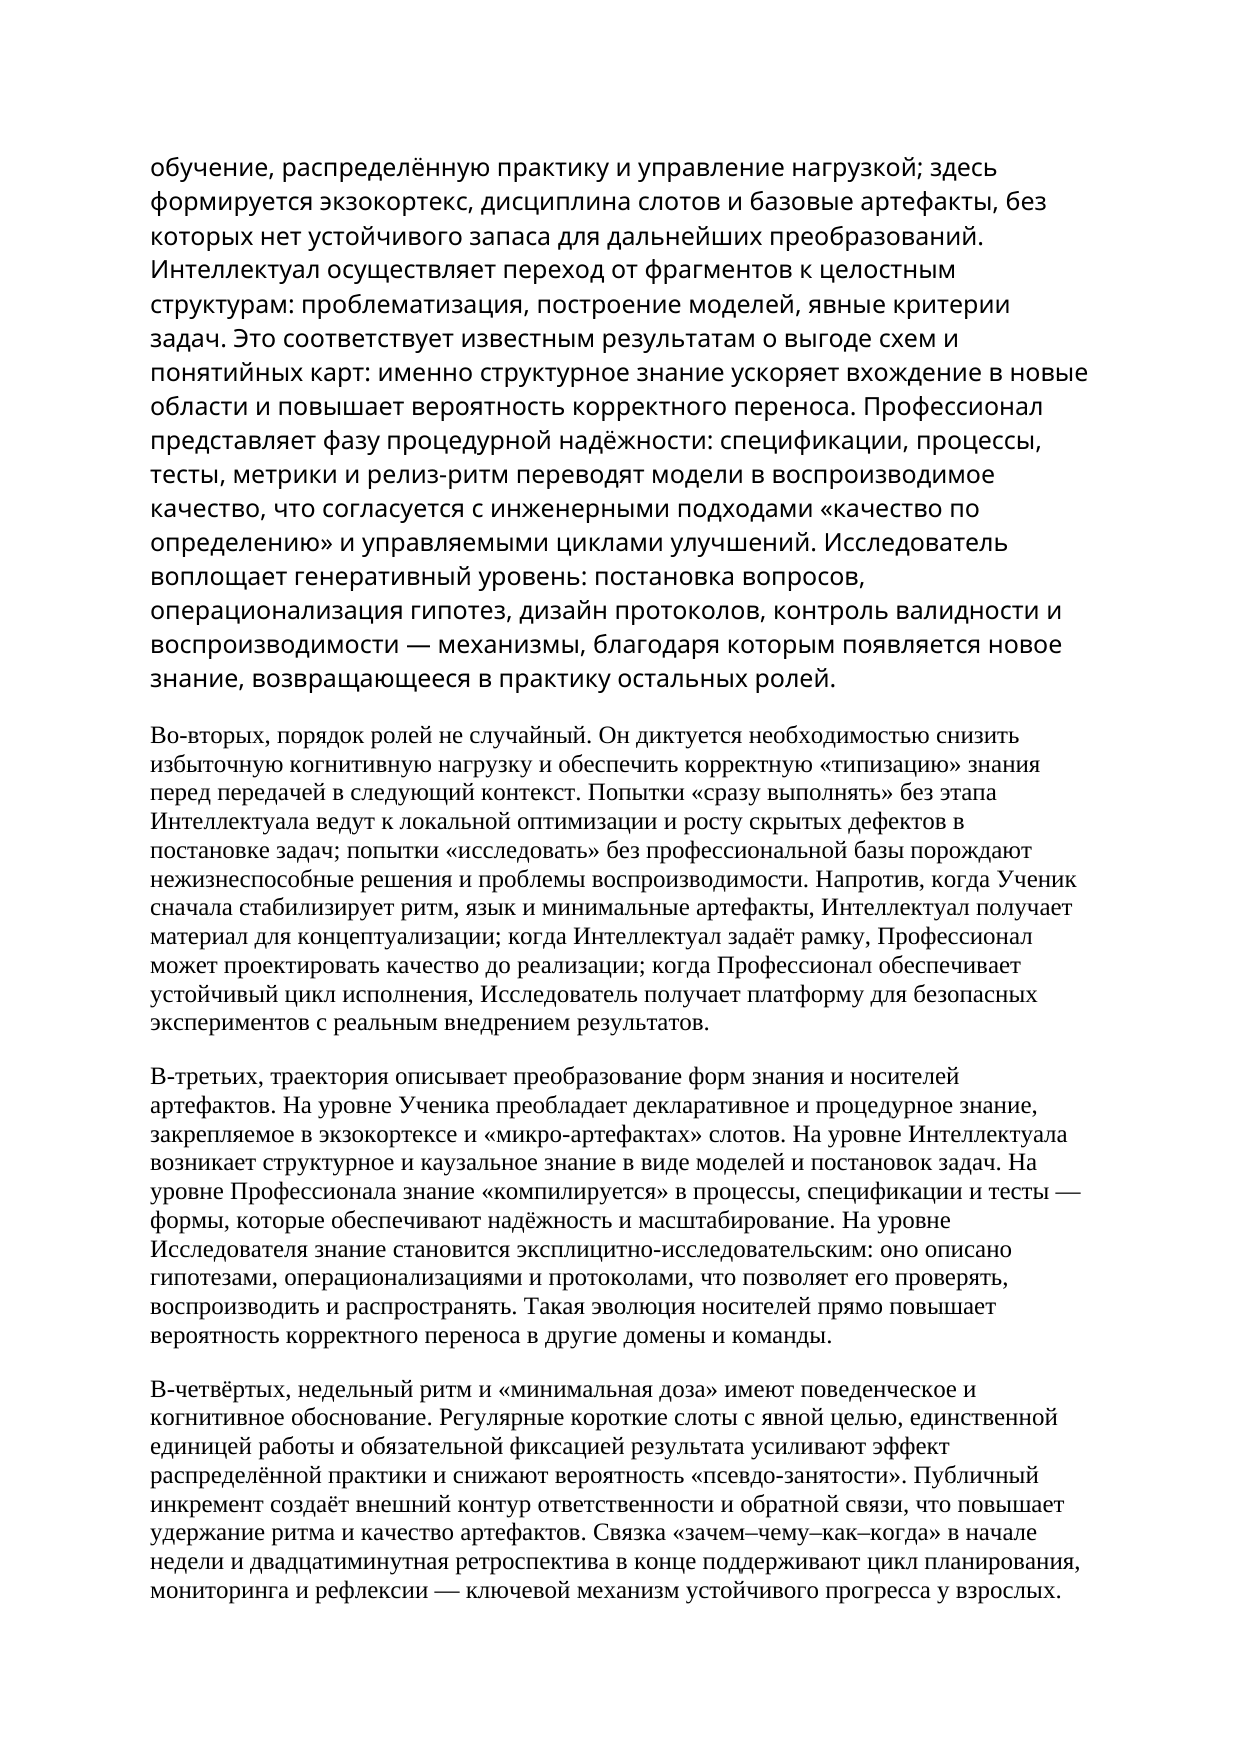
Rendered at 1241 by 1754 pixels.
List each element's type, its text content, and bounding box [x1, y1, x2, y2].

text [150, 150, 1090, 695]
text В-третьих, траектория описывает преобразование форм знания и носителей артефактов. На уровне Ученика преобладает декларативное и процедурное знание, закрепляемое в экзокортексе и «микро-артефактах» слотов. На уровне Интеллектуала возникает структурное и каузальное знание в виде моделей и постановок задач. На уровне Профессионала знание «компилируется» в процессы, спецификации и тесты — формы, которые обеспечивают надёжность и масштабирование. На уровне Исследователя знание становится эксплицитно-исследовательским: оно описано гипотезами, операционализациями и протоколами, что позволяет его проверять, воспроизводить и распространять. Такая эволюция носителей прямо повышает вероятность корректного переноса в другие домены и команды. [150, 1061, 1090, 1349]
text В-четвёртых, недельный ритм и «минимальная доза» имеют поведенческое и когнитивное обоснование. Регулярные короткие слоты с явной целью, единственной единицей работы и обязательной фиксацией результата усиливают эффект распределённой практики и снижают вероятность «псевдо-занятости». Публичный инкремент создаёт внешний контур ответственности и обратной связи, что повышает удержание ритма и качество артефактов. Связка «зачем–чему–как–когда» в начале недели и двадцатиминутная ретроспектива в конце поддерживают цикл планирования, мониторинга и рефлексии — ключевой механизм устойчивого прогресса у взрослых. [150, 1374, 1090, 1604]
text Во-вторых, порядок ролей не случайный. Он диктуется необходимостью снизить избыточную когнитивную нагрузку и обеспечить корректную «типизацию» знания перед передачей в следующий контекст. Попытки «сразу выполнять» без этапа Интеллектуала ведут к локальной оптимизации и росту скрытых дефектов в постановке задач; попытки «исследовать» без профессиональной базы порождают нежизнеспособные решения и проблемы воспроизводимости. Напротив, когда Ученик сначала стабилизирует ритм, язык и минимальные артефакты, Интеллектуал получает материал для концептуализации; когда Интеллектуал задаёт рамку, Профессионал может проектировать качество до реализации; когда Профессионал обеспечивает устойчивый цикл исполнения, Исследователь получает платформу для безопасных экспериментов с реальным внедрением результатов. [150, 720, 1090, 1036]
